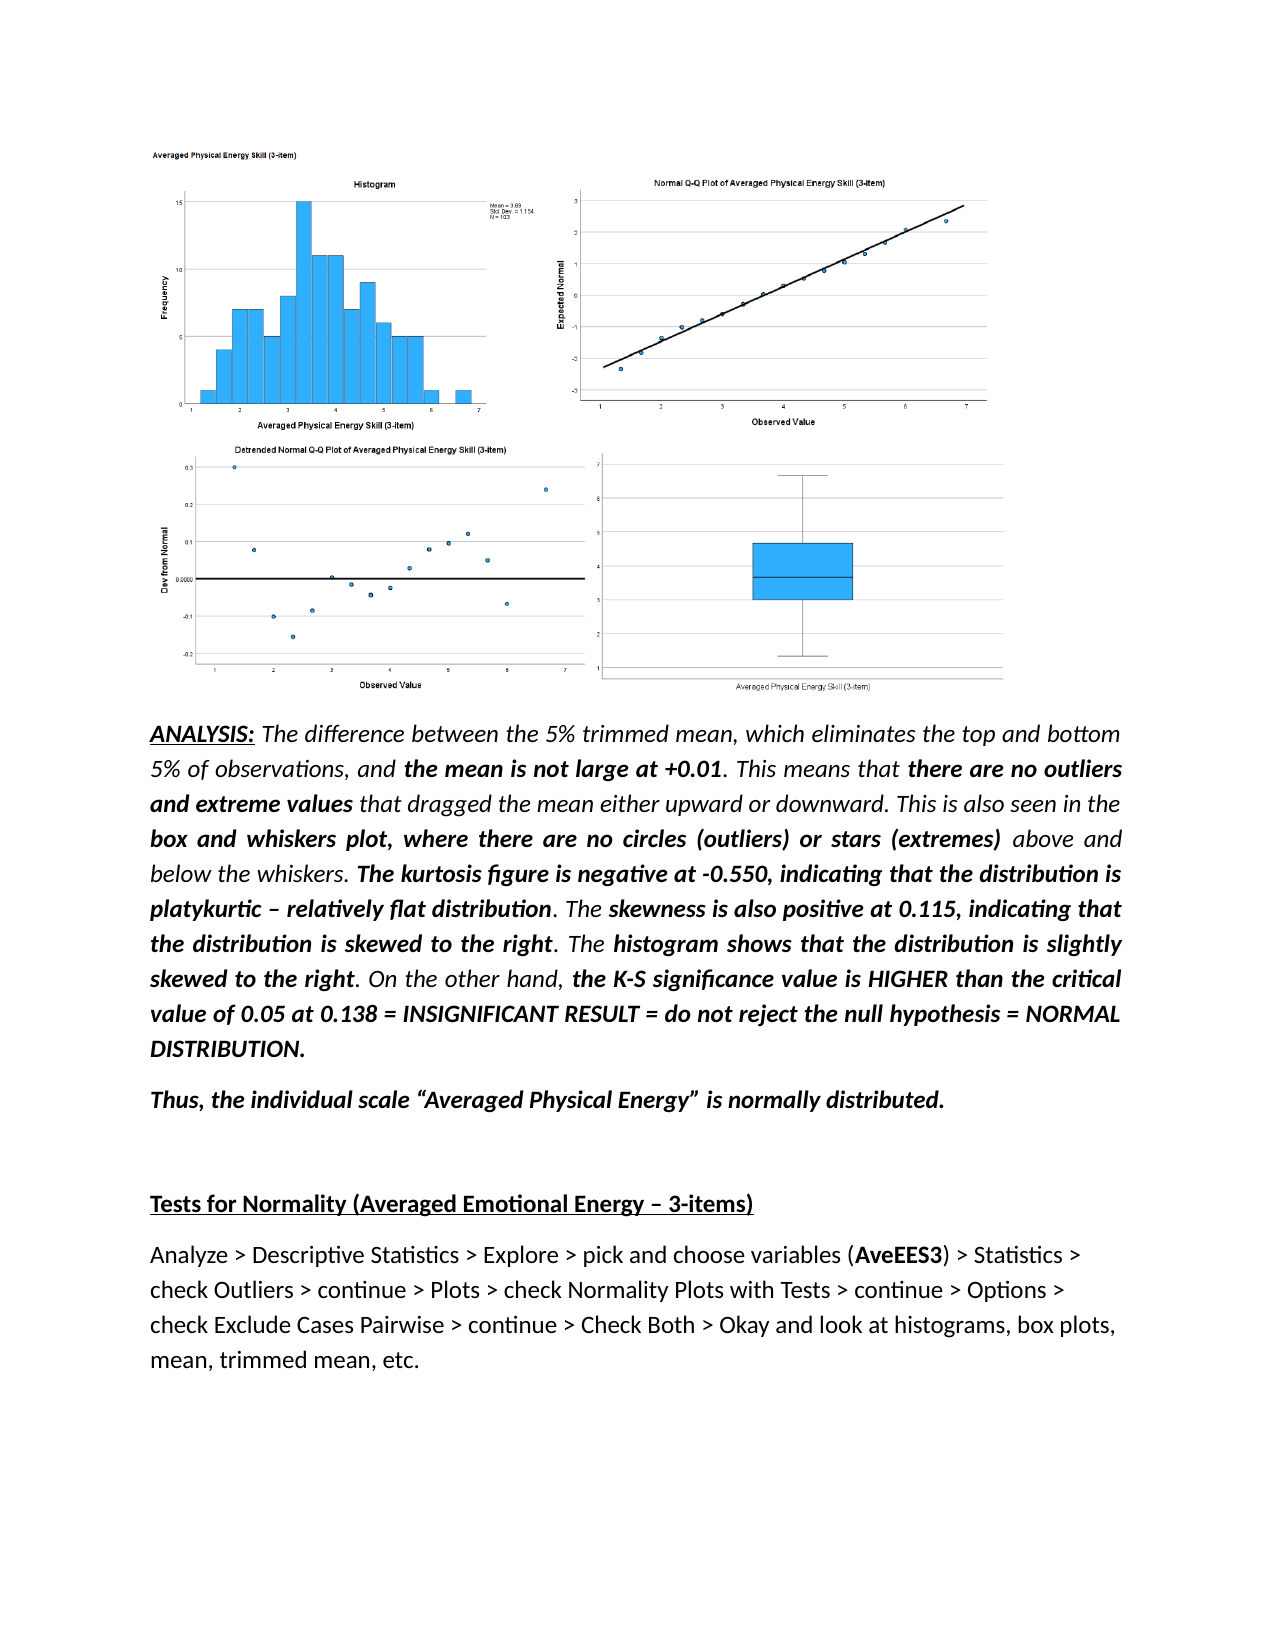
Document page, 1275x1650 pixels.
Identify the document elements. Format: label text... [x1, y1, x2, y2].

text ANALYSIS: The difference between the 5% trimmed mean, which eliminates the top and bottom 5% of observations, and the mean is not large at +0.01. This means that there are no outliers and extreme values that dragged the mean either upward or downward. This is also seen in the box and whiskers plot, where there are no circles (outliers) or stars (extremes) above and below the whiskers. The kurtosis figure is negative at -0.550, indicating that the distribution is platykurtic – relatively flat distribution. The skewness is also positive at 0.115, indicating that the distribution is skewed to the right. The histogram shows that the distribution is slightly skewed to the right. On the other hand, the K-S significance value is HIGHER than the critical value of 0.05 at 0.138 = INSIGNIFICANT RESULT = do not reject the null hypothesis = NORMAL DISTRIBUTION. [150, 718, 1125, 1063]
picture [150, 437, 1008, 697]
text Thus, the individual scale “Averaged Physical Energy” is normally distributed. [150, 1084, 1125, 1115]
text Analyze > Descriptive Statistics > Explore > pick and choose variables (AveEES3) > Statistics > check Outliers > continue > Plots > check Normality Plots with Tests > continue > Options > check Exclude Cases Pairwise > continue > Check Both > Okay and look at histograms, box plots, mean, trimmed mean, etc. [150, 1239, 1125, 1375]
picture [546, 170, 992, 434]
picture [150, 150, 536, 434]
text Tests for Normality (Averaged Emotional Energy – 3-items) [150, 1188, 1125, 1218]
